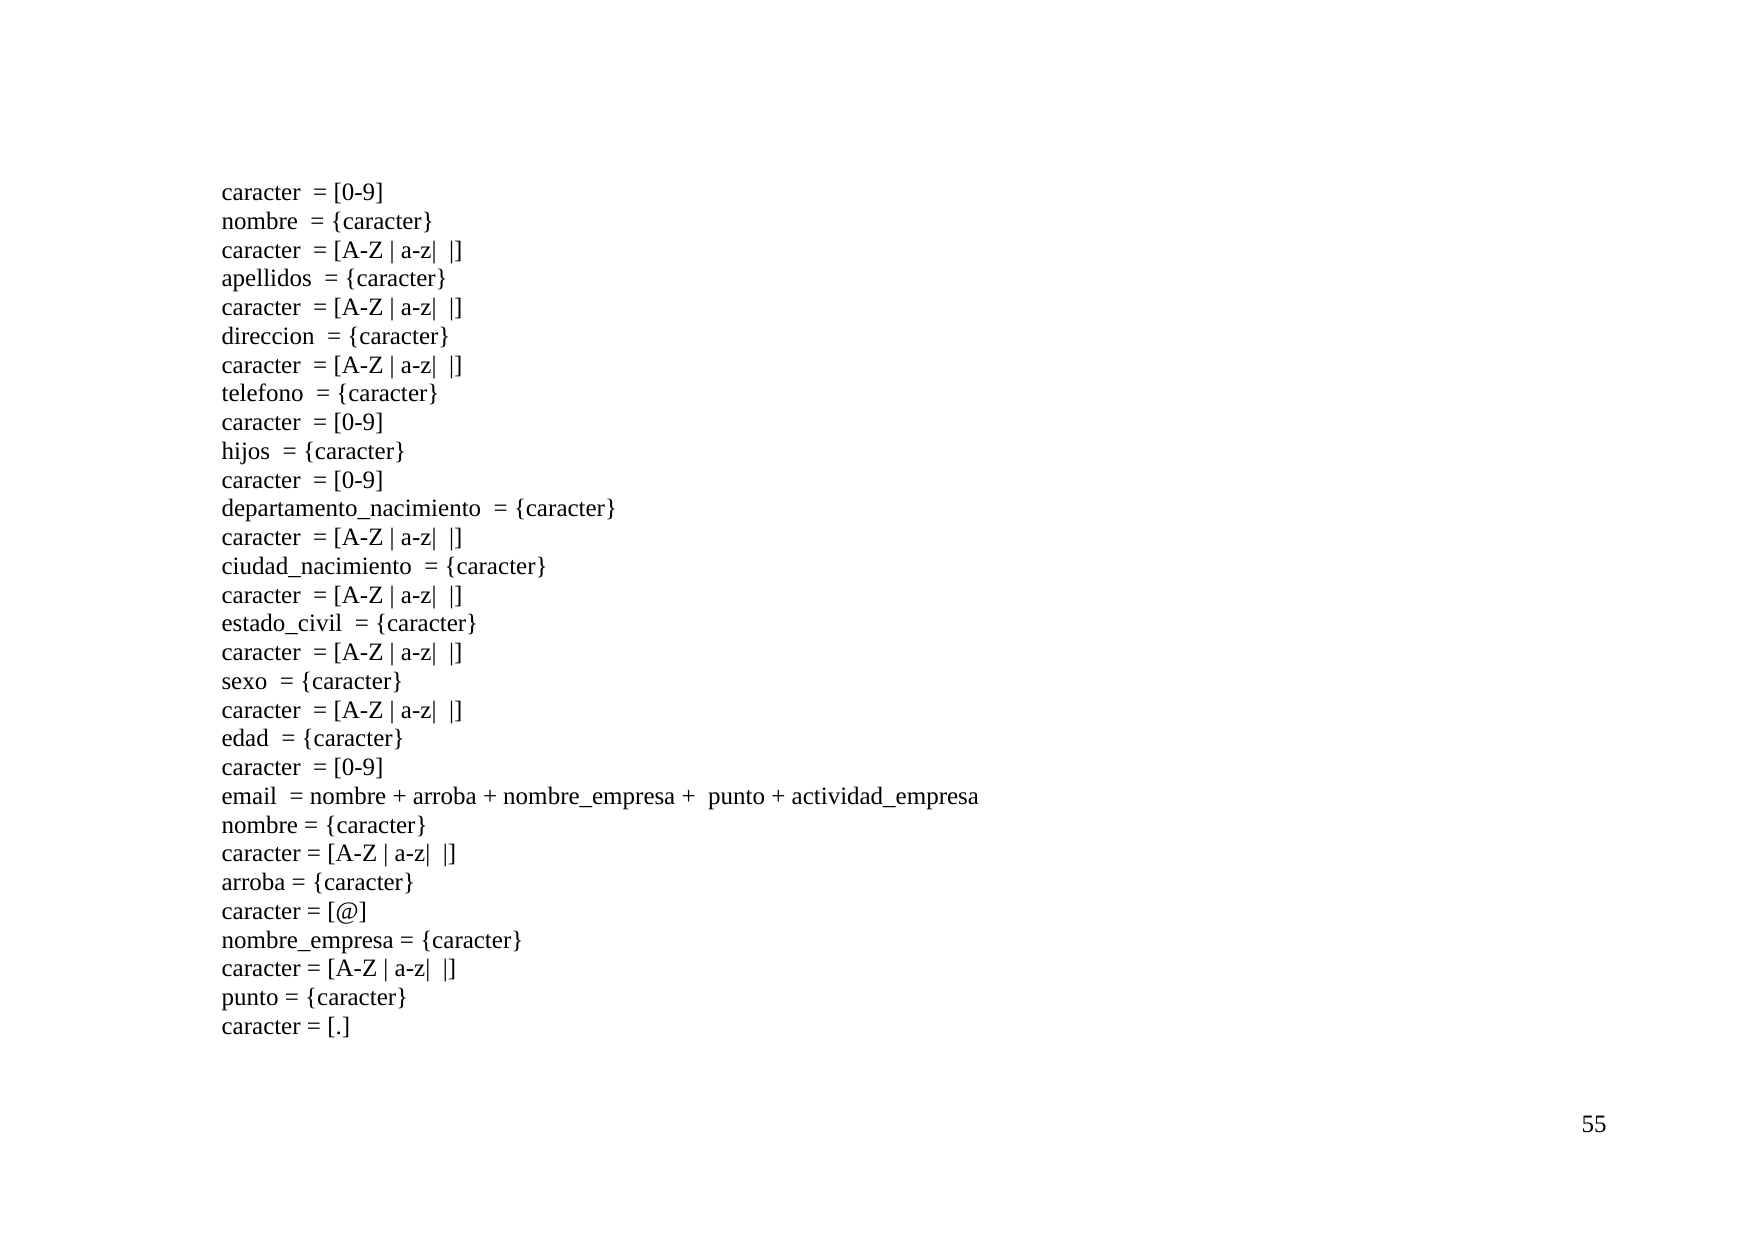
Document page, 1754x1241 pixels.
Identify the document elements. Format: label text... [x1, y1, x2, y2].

text caracter = [.] [221, 1011, 1606, 1040]
text caracter = [@] [221, 896, 1606, 925]
text departamento_nacimiento = {caracter} [221, 493, 1606, 522]
text apellidos = {caracter} [221, 263, 1606, 292]
text edad = {caracter} [221, 723, 1606, 752]
text telefono = {caracter} [221, 378, 1606, 407]
text ciudad_nacimiento = {caracter} [221, 551, 1606, 580]
text caracter = [A-Z | a-z| |] [221, 235, 1606, 263]
text caracter = [A-Z | a-z| |] [221, 580, 1606, 608]
text caracter = [A-Z | a-z| |] [221, 953, 1606, 982]
text sexo = {caracter} [221, 666, 1606, 695]
text email = nombre + arroba + nombre_empresa + punto + actividad_empresa [221, 781, 1606, 810]
text punto = {caracter} [221, 982, 1606, 1011]
text caracter = [A-Z | a-z| |] [221, 695, 1606, 723]
text caracter = [A-Z | a-z| |] [221, 838, 1606, 867]
text caracter = [0-9] [221, 465, 1606, 493]
text caracter = [A-Z | a-z| |] [221, 292, 1606, 321]
text caracter = [A-Z | a-z| |] [221, 522, 1606, 551]
text caracter = [A-Z | a-z| |] [221, 350, 1606, 378]
text direccion = {caracter} [221, 321, 1606, 350]
text estado_civil = {caracter} [221, 608, 1606, 637]
text nombre_empresa = {caracter} [221, 925, 1606, 953]
text caracter = [0-9] [221, 407, 1606, 436]
text caracter = [0-9] [221, 177, 1606, 206]
text caracter = [0-9] [221, 752, 1606, 781]
text caracter = [A-Z | a-z| |] [221, 637, 1606, 666]
text nombre = {caracter} [221, 810, 1606, 838]
text hijos = {caracter} [221, 436, 1606, 465]
text nombre = {caracter} [221, 206, 1606, 235]
text arroba = {caracter} [221, 867, 1606, 896]
